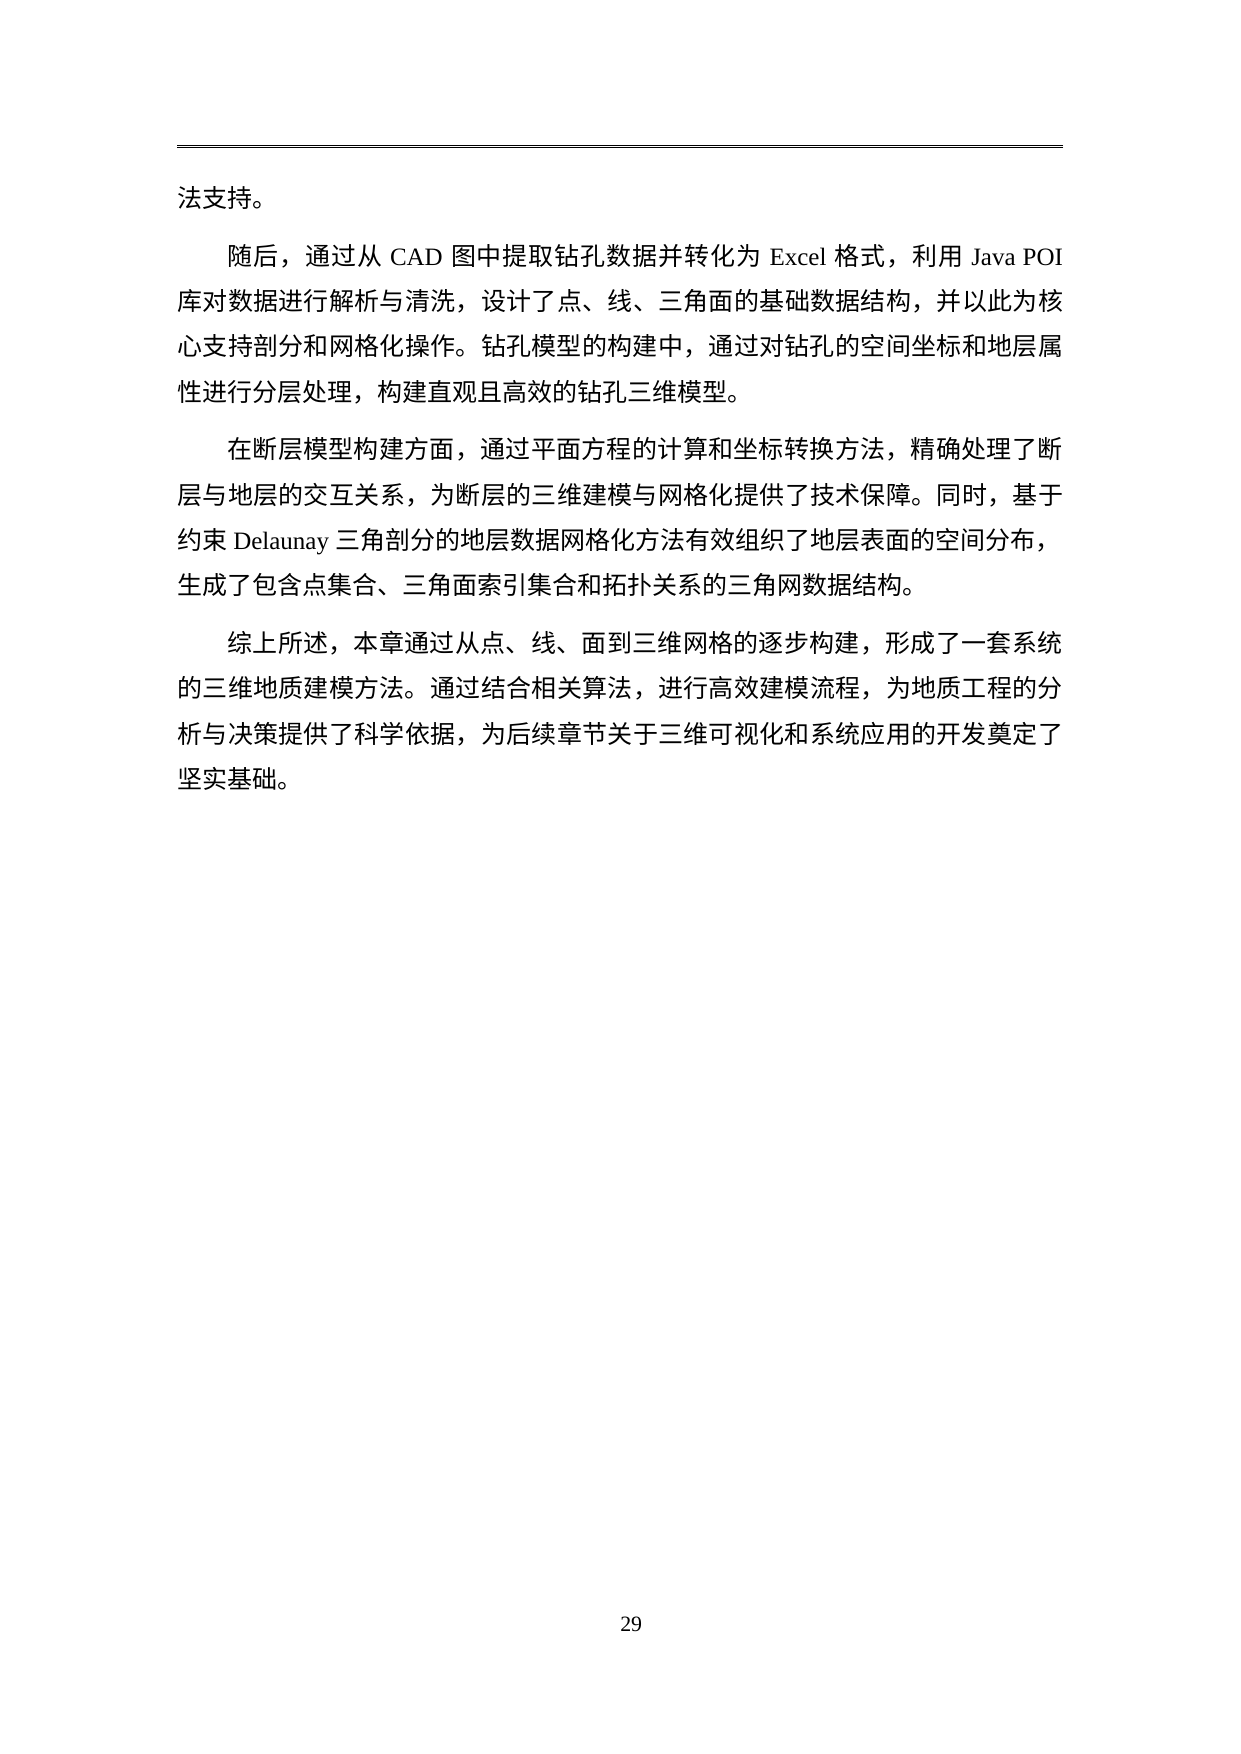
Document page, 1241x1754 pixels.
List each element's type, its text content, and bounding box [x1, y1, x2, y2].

text 综上所述，本章通过从点、线、面到三维网格的逐步构建，形成了一套系统的三维地质建模方法。通过结合相关算法，进行高效建模流程，为地质工程的分析与决策提供了科学依据，为后续章节关于三维可视化和系统应用的开发奠定了坚实基础。 [177, 623, 1063, 796]
text 随后，通过从 CAD 图中提取钻孔数据并转化为 Excel 格式，利用 Java POI 库对数据进行解析与清洗，设计了点、线、三角面的基础数据结构，并以此为核心支持剖分和网格化操作。钻孔模型的构建中，通过对钻孔的空间坐标和地层属性进行分层处理，构建直观且高效的钻孔三维模型。 [177, 236, 1063, 408]
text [177, 178, 1063, 214]
text 在断层模型构建方面，通过平面方程的计算和坐标转换方法，精确处理了断层与地层的交互关系，为断层的三维建模与网格化提供了技术保障。同时，基于约束 Delaunay 三角剖分的地层数据网格化方法有效组织了地层表面的空间分布，生成了包含点集合、三角面索引集合和拓扑关系的三角网数据结构。 [177, 430, 1063, 602]
